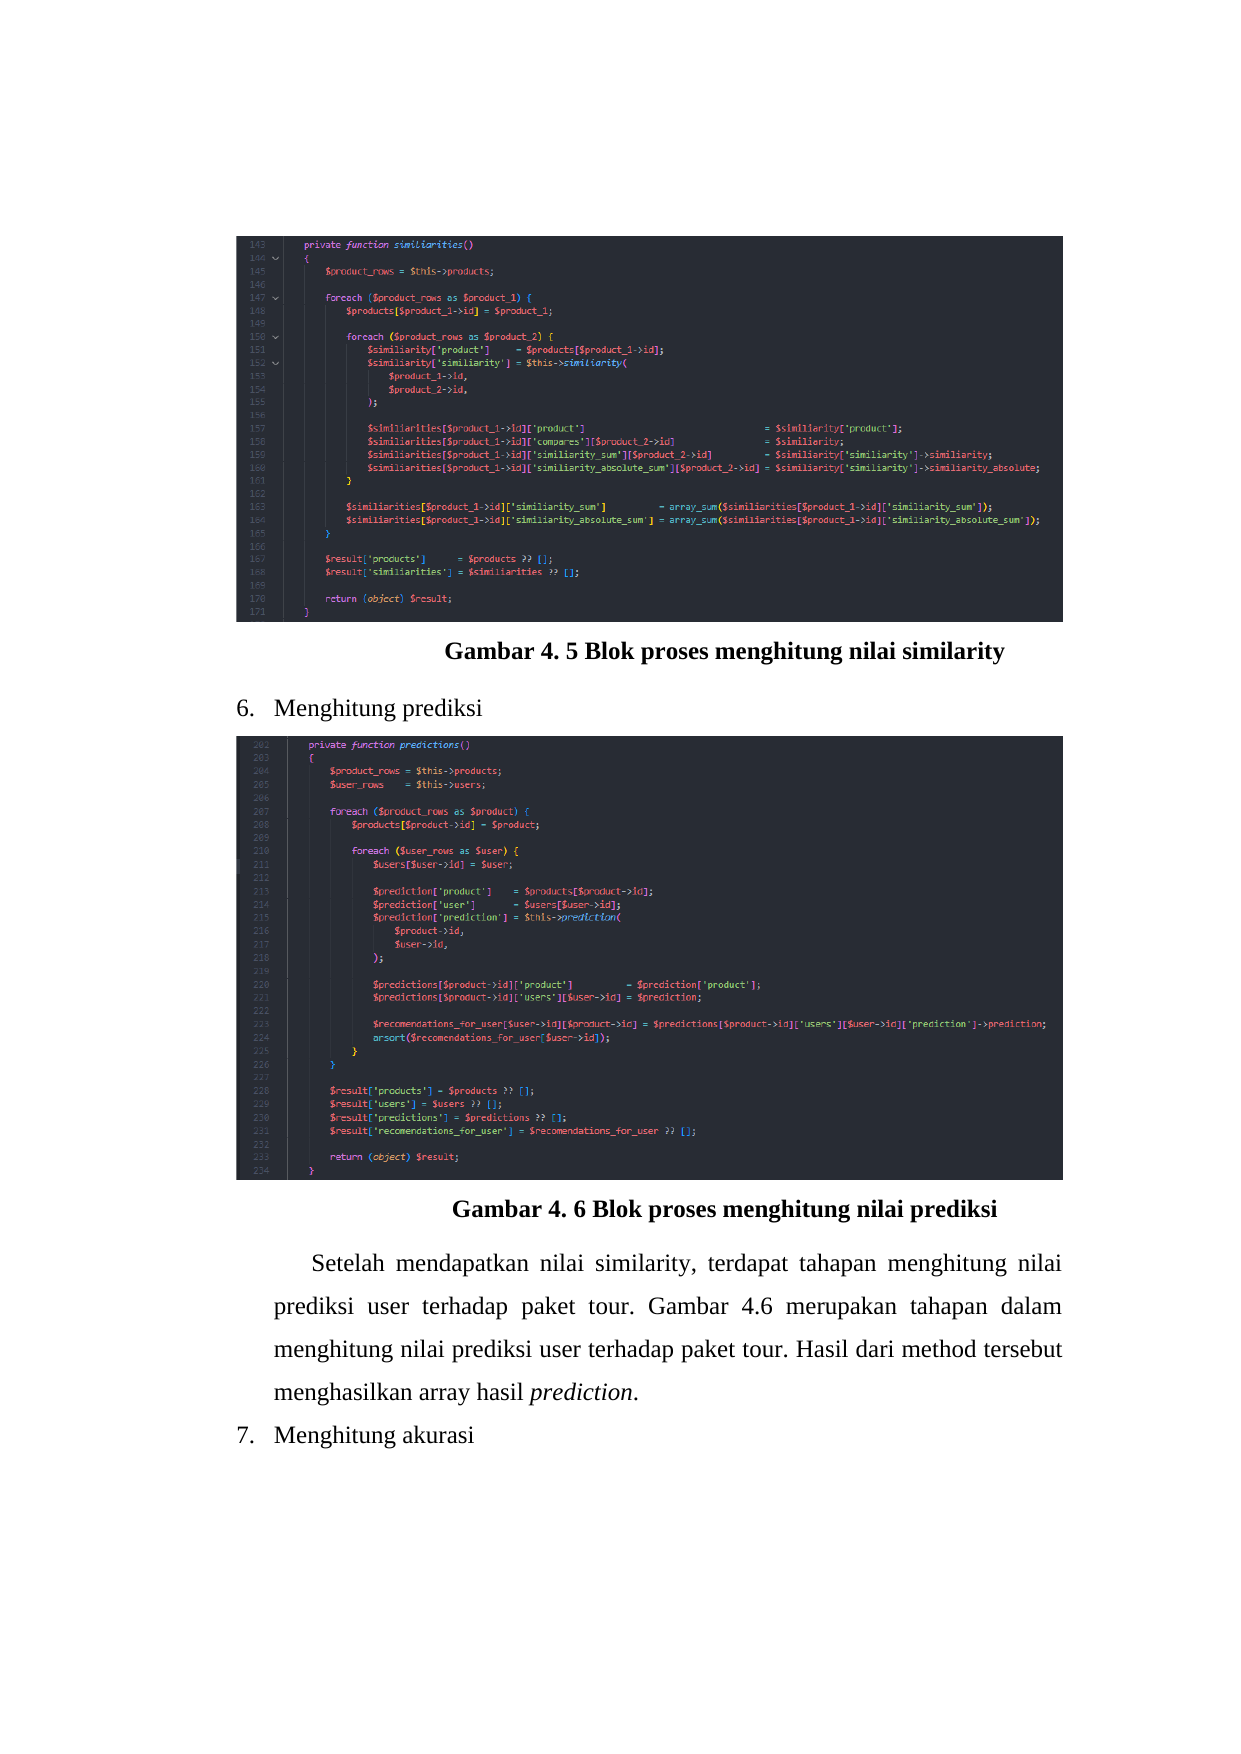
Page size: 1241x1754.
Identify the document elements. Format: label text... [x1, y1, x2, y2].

picture [236, 236, 1063, 622]
list Menghitung prediksi [236, 693, 1063, 722]
list Menghitung akurasi [236, 1420, 1063, 1449]
picture [236, 736, 1063, 1180]
list Setelah mendapatkan nilai similarity, terdapat tahapan menghitung nilai prediksi user terhadap paket tour. Gambar 4.6 merupakan tahapan dalam menghitung nilai prediksi user terhadap paket tour. Hasil dari method tersebut menghasilkan array hasil prediction. [274, 1248, 1063, 1406]
